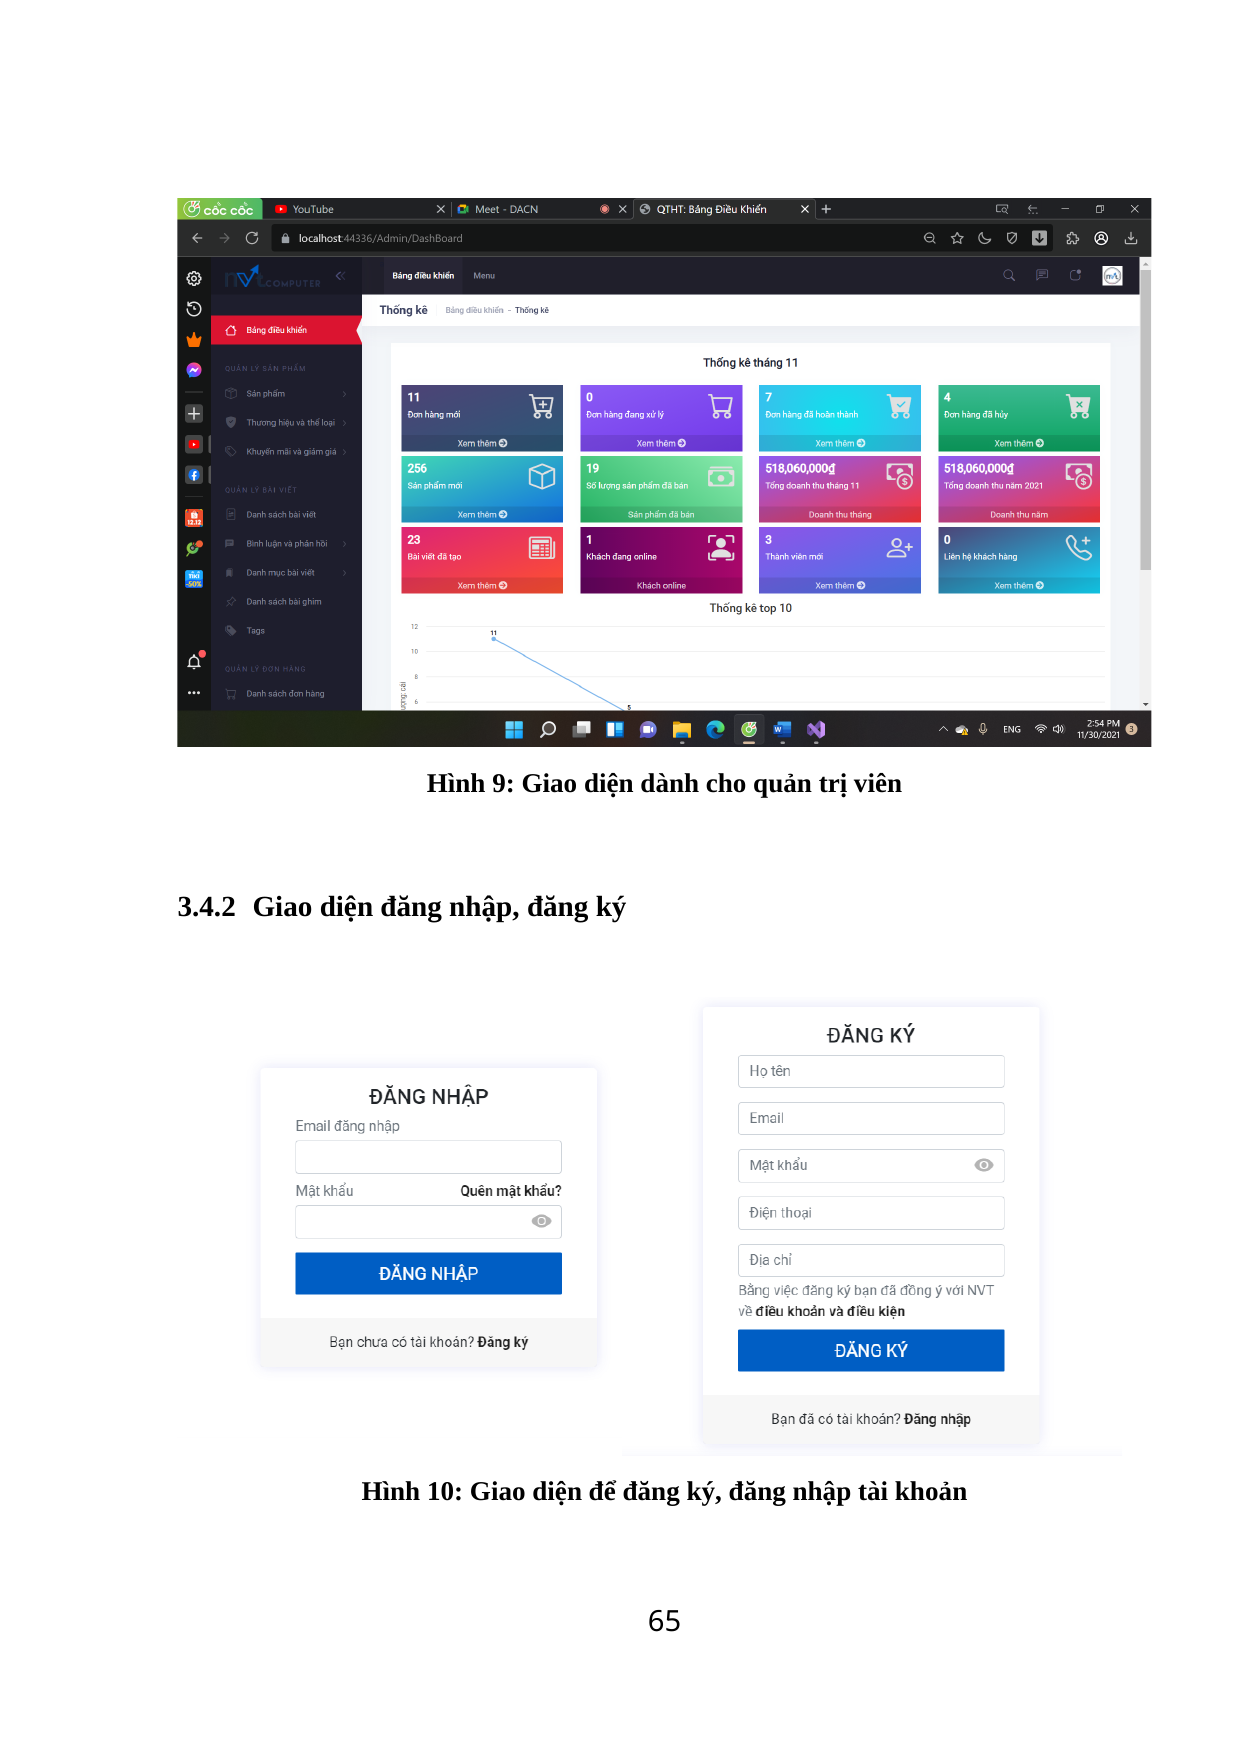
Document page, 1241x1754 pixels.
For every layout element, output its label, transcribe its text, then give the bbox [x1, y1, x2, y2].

text Hình 9: Giao diện dành cho quản trị viên [177, 767, 1152, 798]
picture [177, 198, 1152, 747]
picture [177, 994, 1123, 1456]
text Hình 10: Giao diện để đăng ký, đăng nhập tài khoản [177, 1476, 1152, 1507]
subtitle Giao diện đăng nhập, đăng ký [177, 889, 1152, 923]
